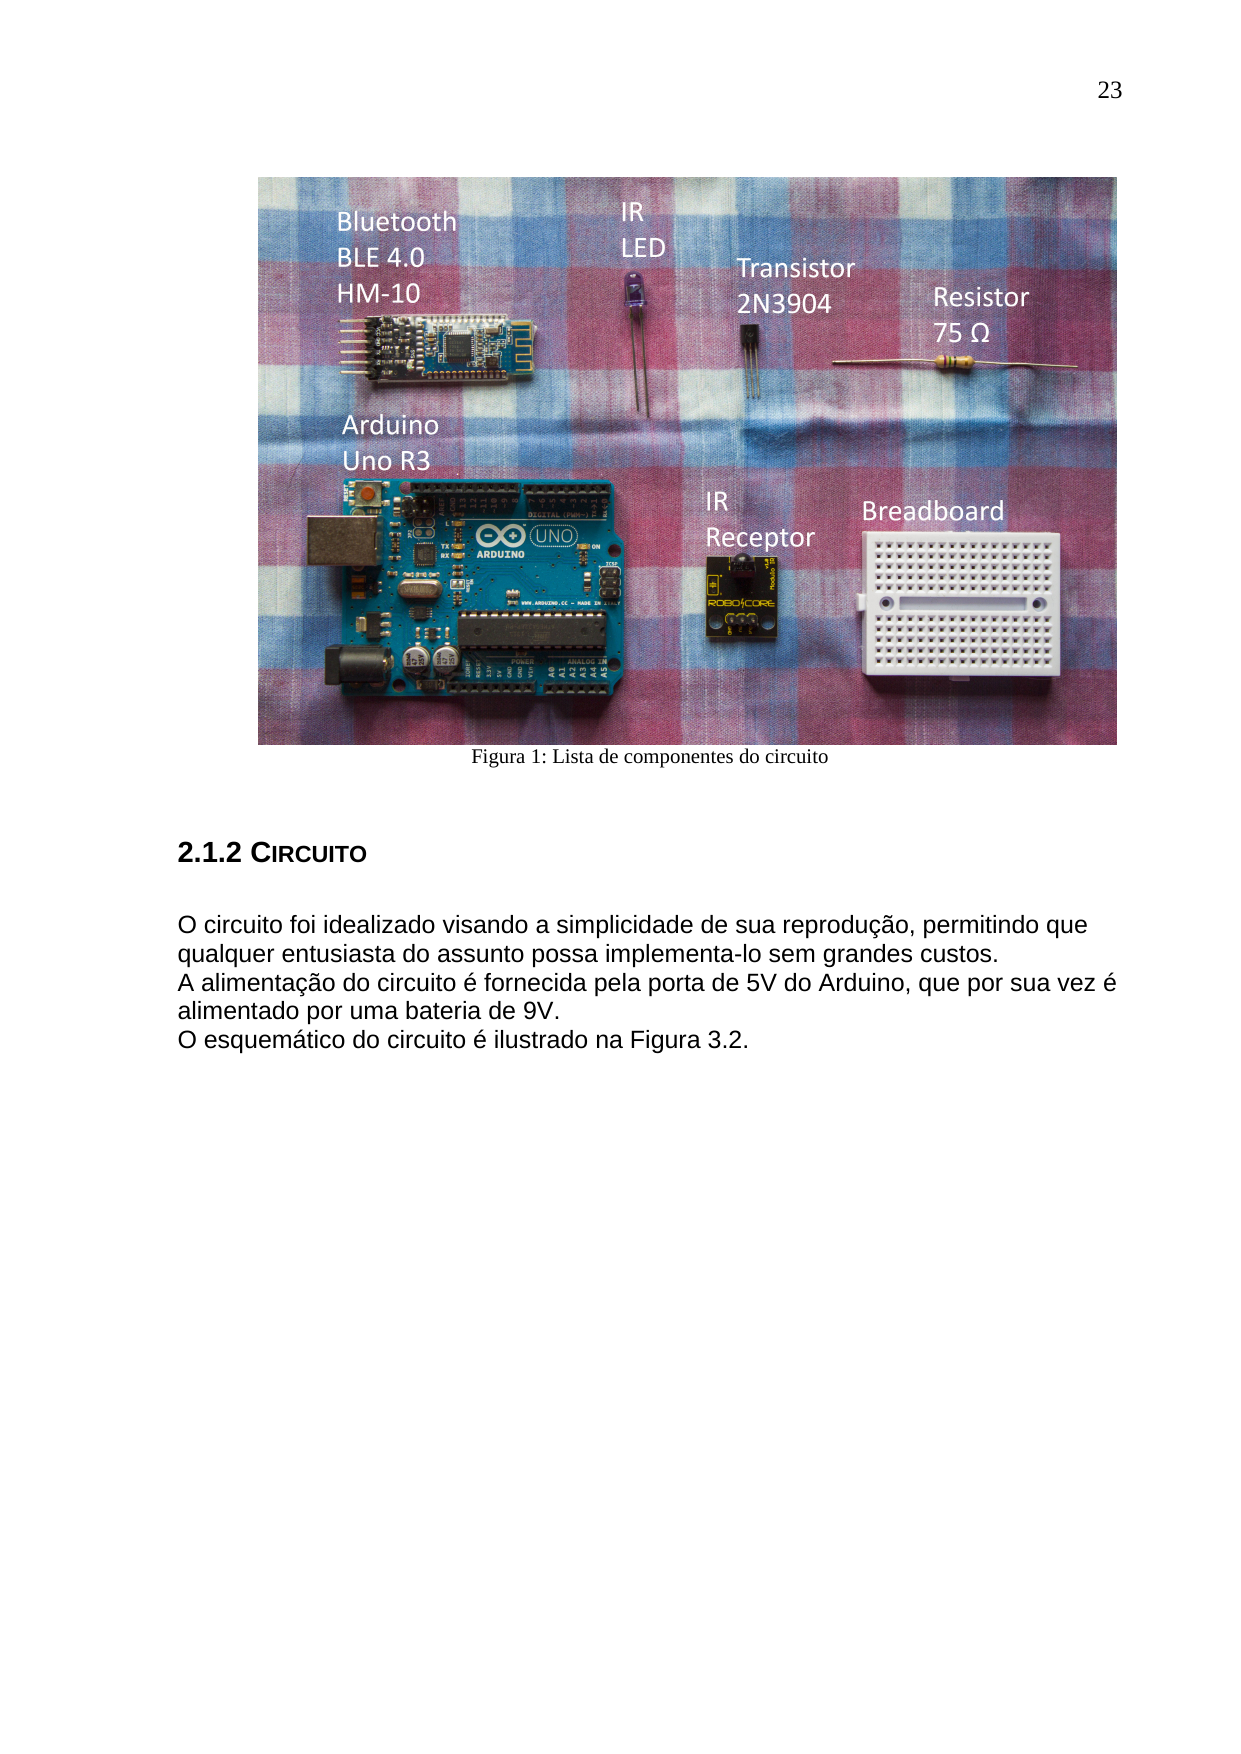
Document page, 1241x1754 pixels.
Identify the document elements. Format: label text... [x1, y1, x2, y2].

picture [258, 177, 1117, 745]
text A alimentação do circuito é fornecida pela porta de 5V do Arduino, que por sua vez é alimentado por uma bateria de 9V. [177, 968, 1122, 1025]
text O circuito foi idealizado visando a simplicidade de sua reprodução, permitindo que qualquer entusiasta do assunto possa implementa-lo sem grandes custos. [177, 910, 1122, 968]
text Figura 1: Lista de componentes do circuito [177, 744, 1122, 768]
text O esquemático do circuito é ilustrado na Figura 3.2. [177, 1025, 1122, 1054]
subtitle Circuito [177, 835, 1122, 868]
